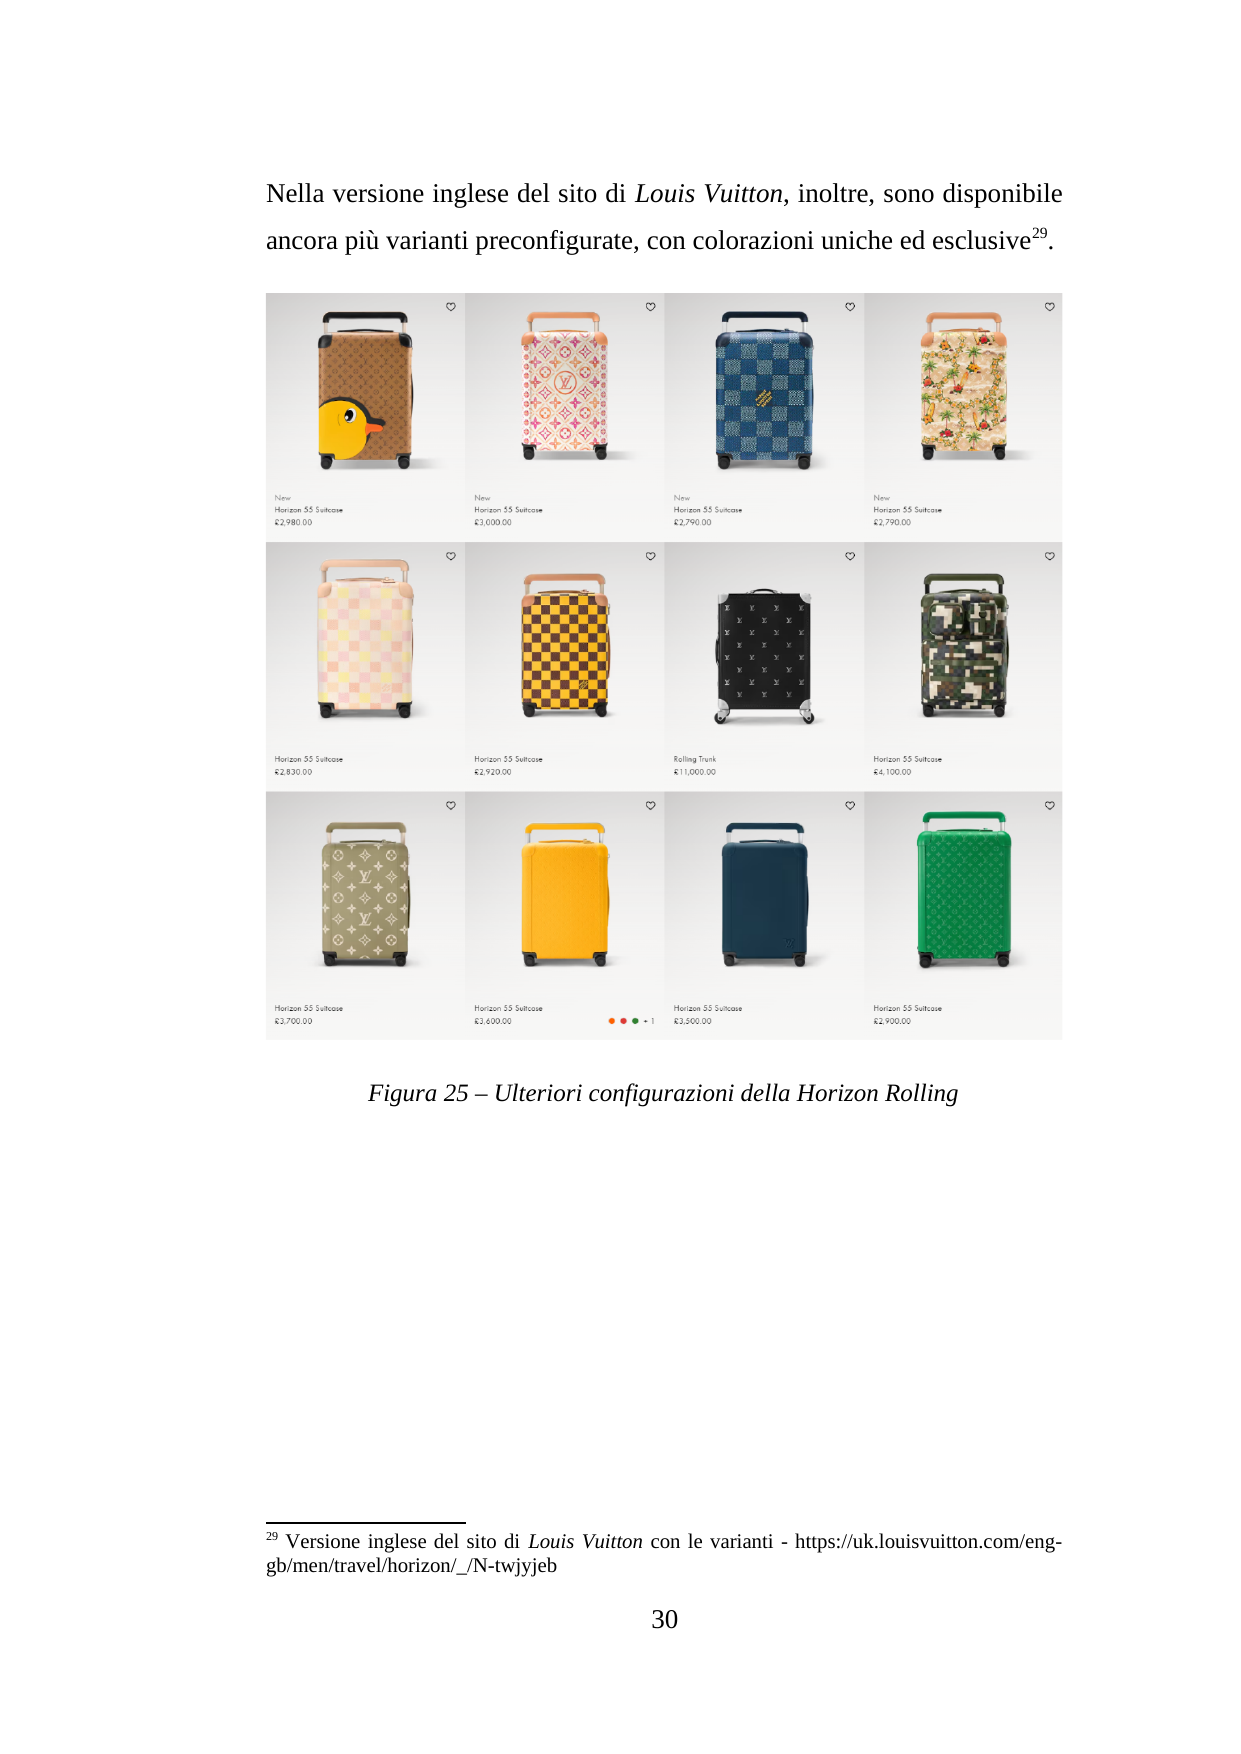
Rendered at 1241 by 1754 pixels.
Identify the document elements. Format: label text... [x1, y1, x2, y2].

picture [265, 293, 1063, 1040]
text Nella versione inglese del sito di Louis Vuitton, inoltre, sono disponibile ancora più varianti preconfigurate, con colorazioni uniche ed esclusive. [266, 177, 1063, 255]
